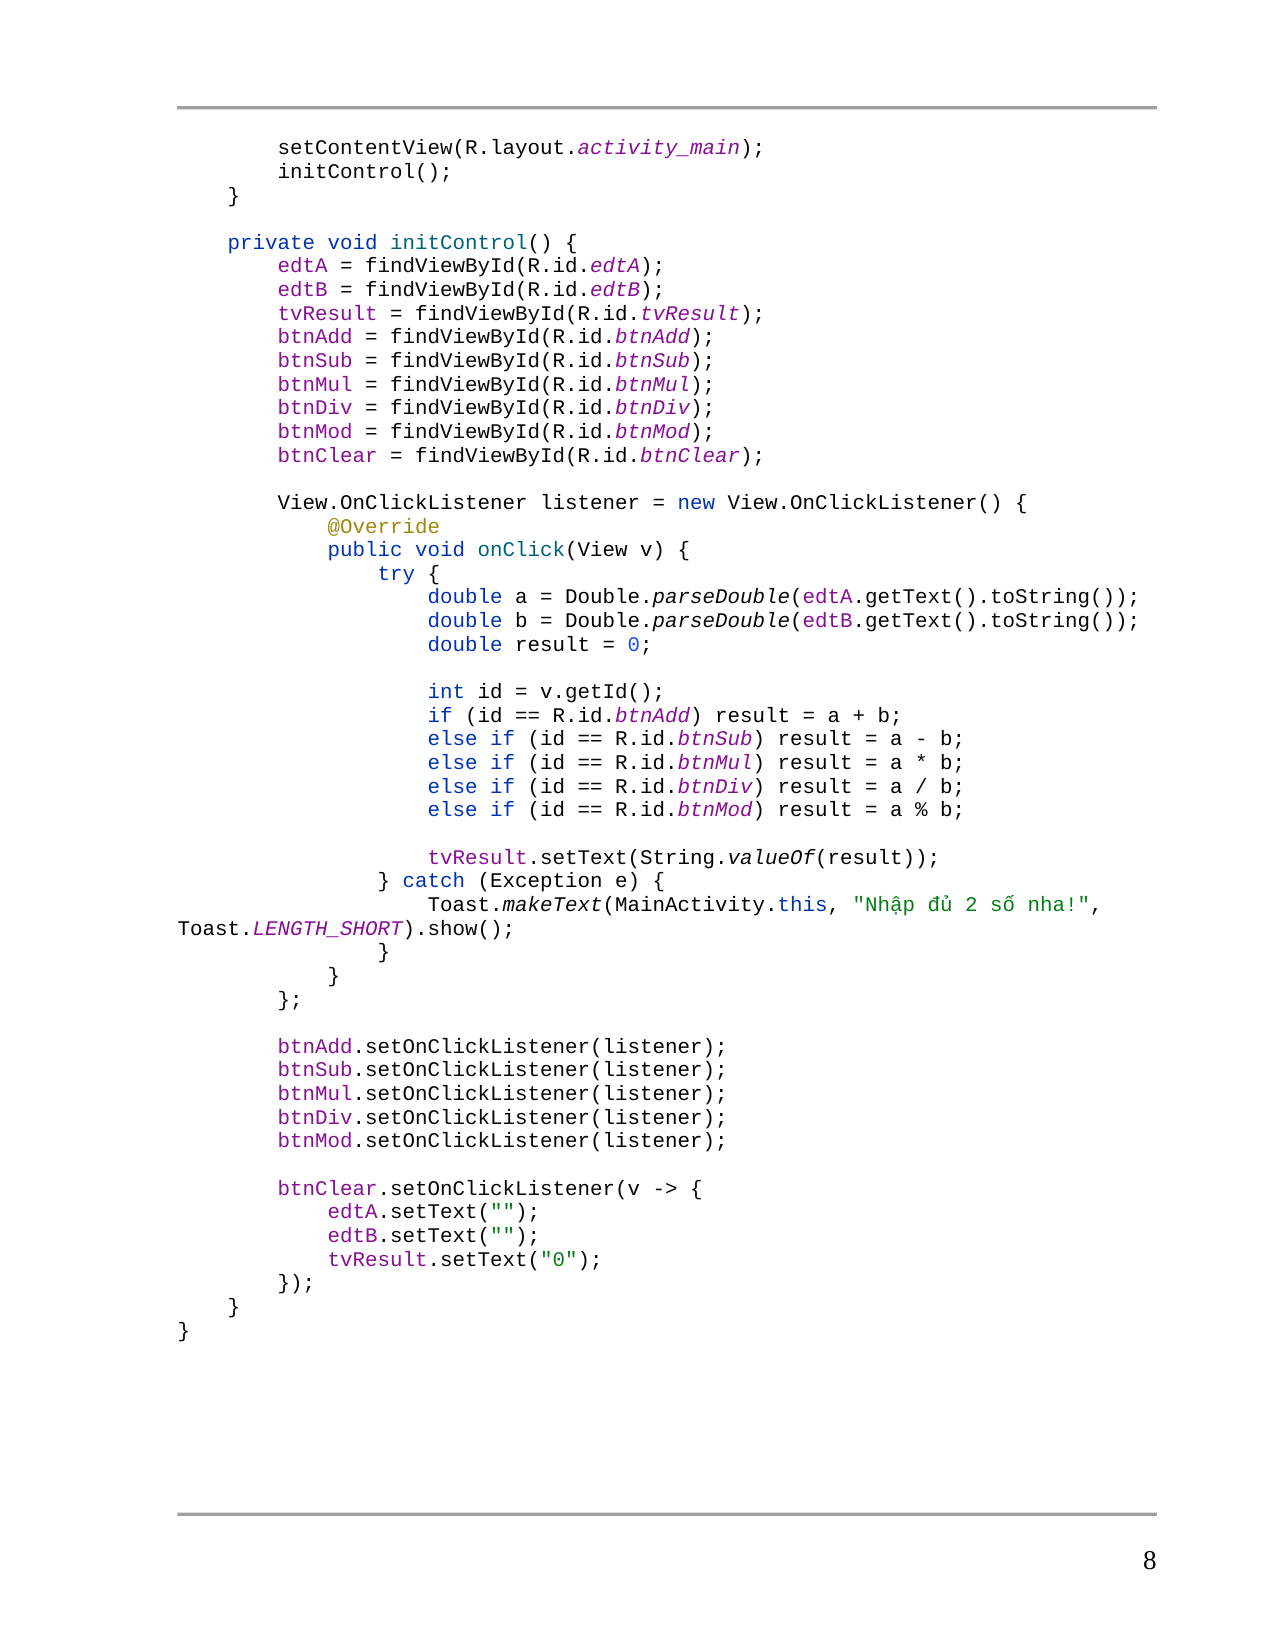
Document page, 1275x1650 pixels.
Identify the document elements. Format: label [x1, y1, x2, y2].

text [177, 137, 1157, 1343]
